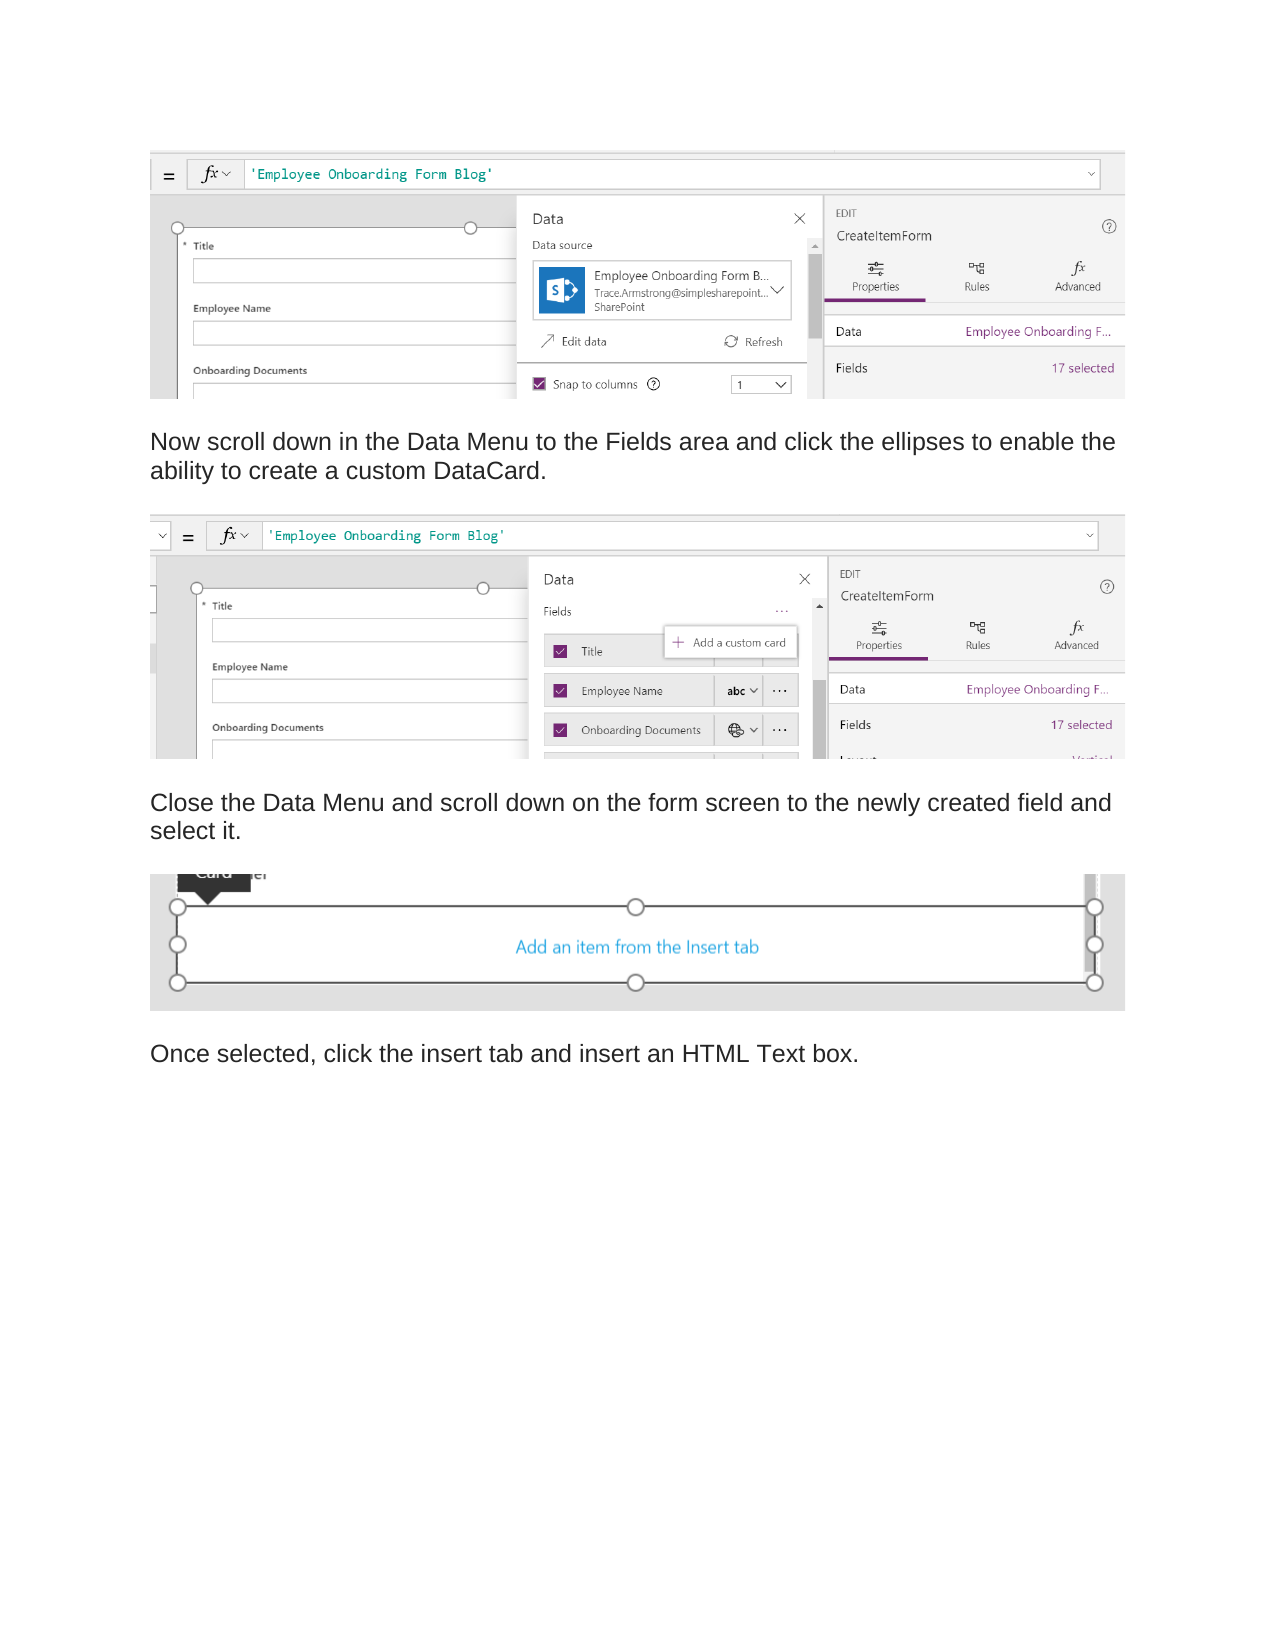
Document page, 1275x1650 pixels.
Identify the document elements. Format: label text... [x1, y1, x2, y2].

text Close the Data Menu and scroll down on the form screen to the newly created field and select it. [150, 788, 1125, 845]
picture [150, 874, 1125, 1011]
text Once selected, click the insert tab and insert an HTML Text box. [150, 1039, 1125, 1068]
picture [150, 514, 1125, 759]
text Now scroll down in the Data Menu to the Fields area and click the ellipses to enable the ability to create a custom DataCard. [150, 427, 1125, 485]
picture [150, 150, 1125, 399]
